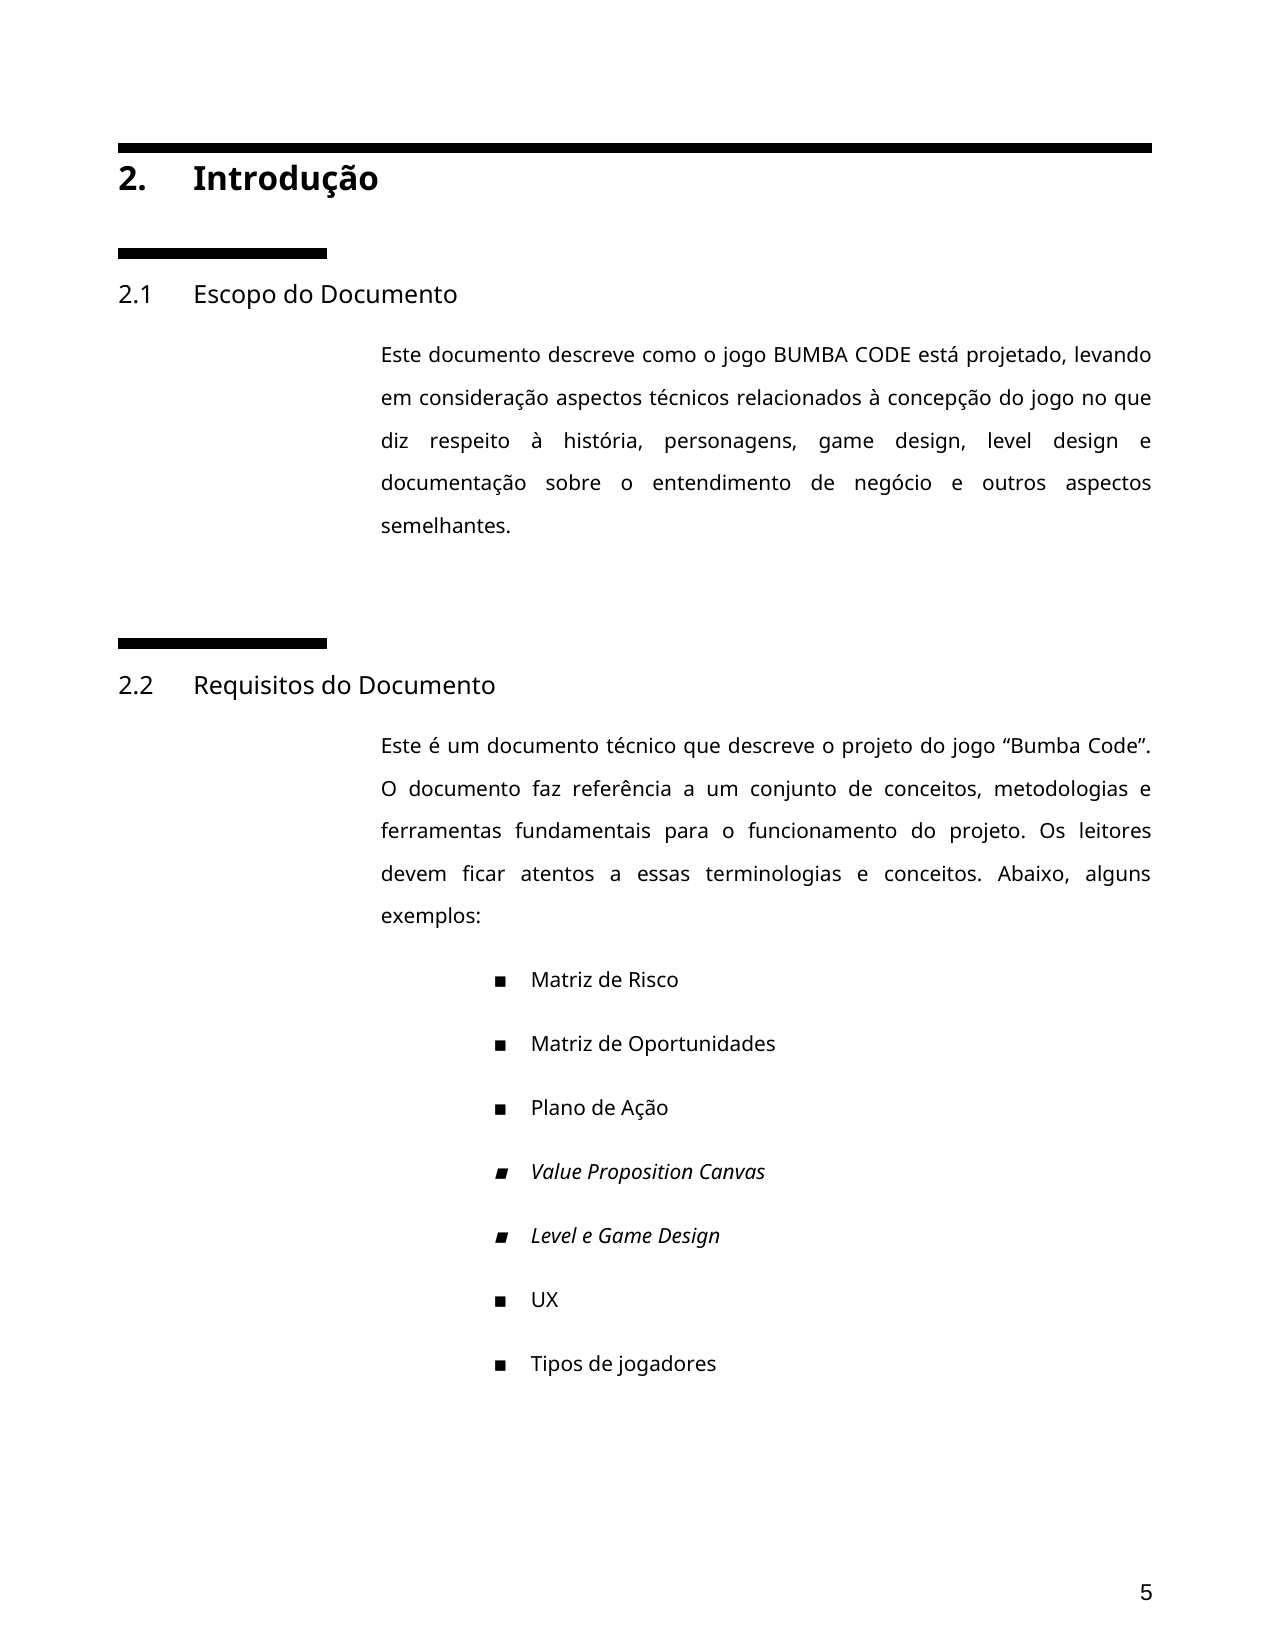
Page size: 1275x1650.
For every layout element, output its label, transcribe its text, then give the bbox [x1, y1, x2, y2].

list UX [493, 1277, 1152, 1319]
subtitle Requisitos do Documento [118, 667, 1152, 702]
list Tipos de jogadores [493, 1341, 1152, 1384]
list Value Proposition Canvas [493, 1149, 1152, 1191]
subtitle Introdução [118, 153, 1152, 200]
list Level e Game Design [493, 1213, 1152, 1256]
subtitle Escopo do Documento [118, 277, 1152, 311]
list Plano de Ação [493, 1085, 1152, 1127]
list Matriz de Oportunidades [493, 1021, 1152, 1063]
text Este documento descreve como o jogo BUMBA CODE está projetado, levando em consideração aspectos técnicos relacionados à concepção do jogo no que diz respeito à história, personagens, game design, level design e documentação sobre o entendimento de negócio e outros aspectos semelhantes. [381, 341, 1152, 539]
text Este é um documento técnico que descreve o projeto do jogo “Bumba Code”. O documento faz referência a um conjunto de conceitos, metodologias e ferramentas fundamentais para o funcionamento do projeto. Os leitores devem ficar atentos a essas terminologias e conceitos. Abaixo, alguns exemplos: [381, 731, 1152, 930]
list Matriz de Risco [493, 957, 1152, 999]
